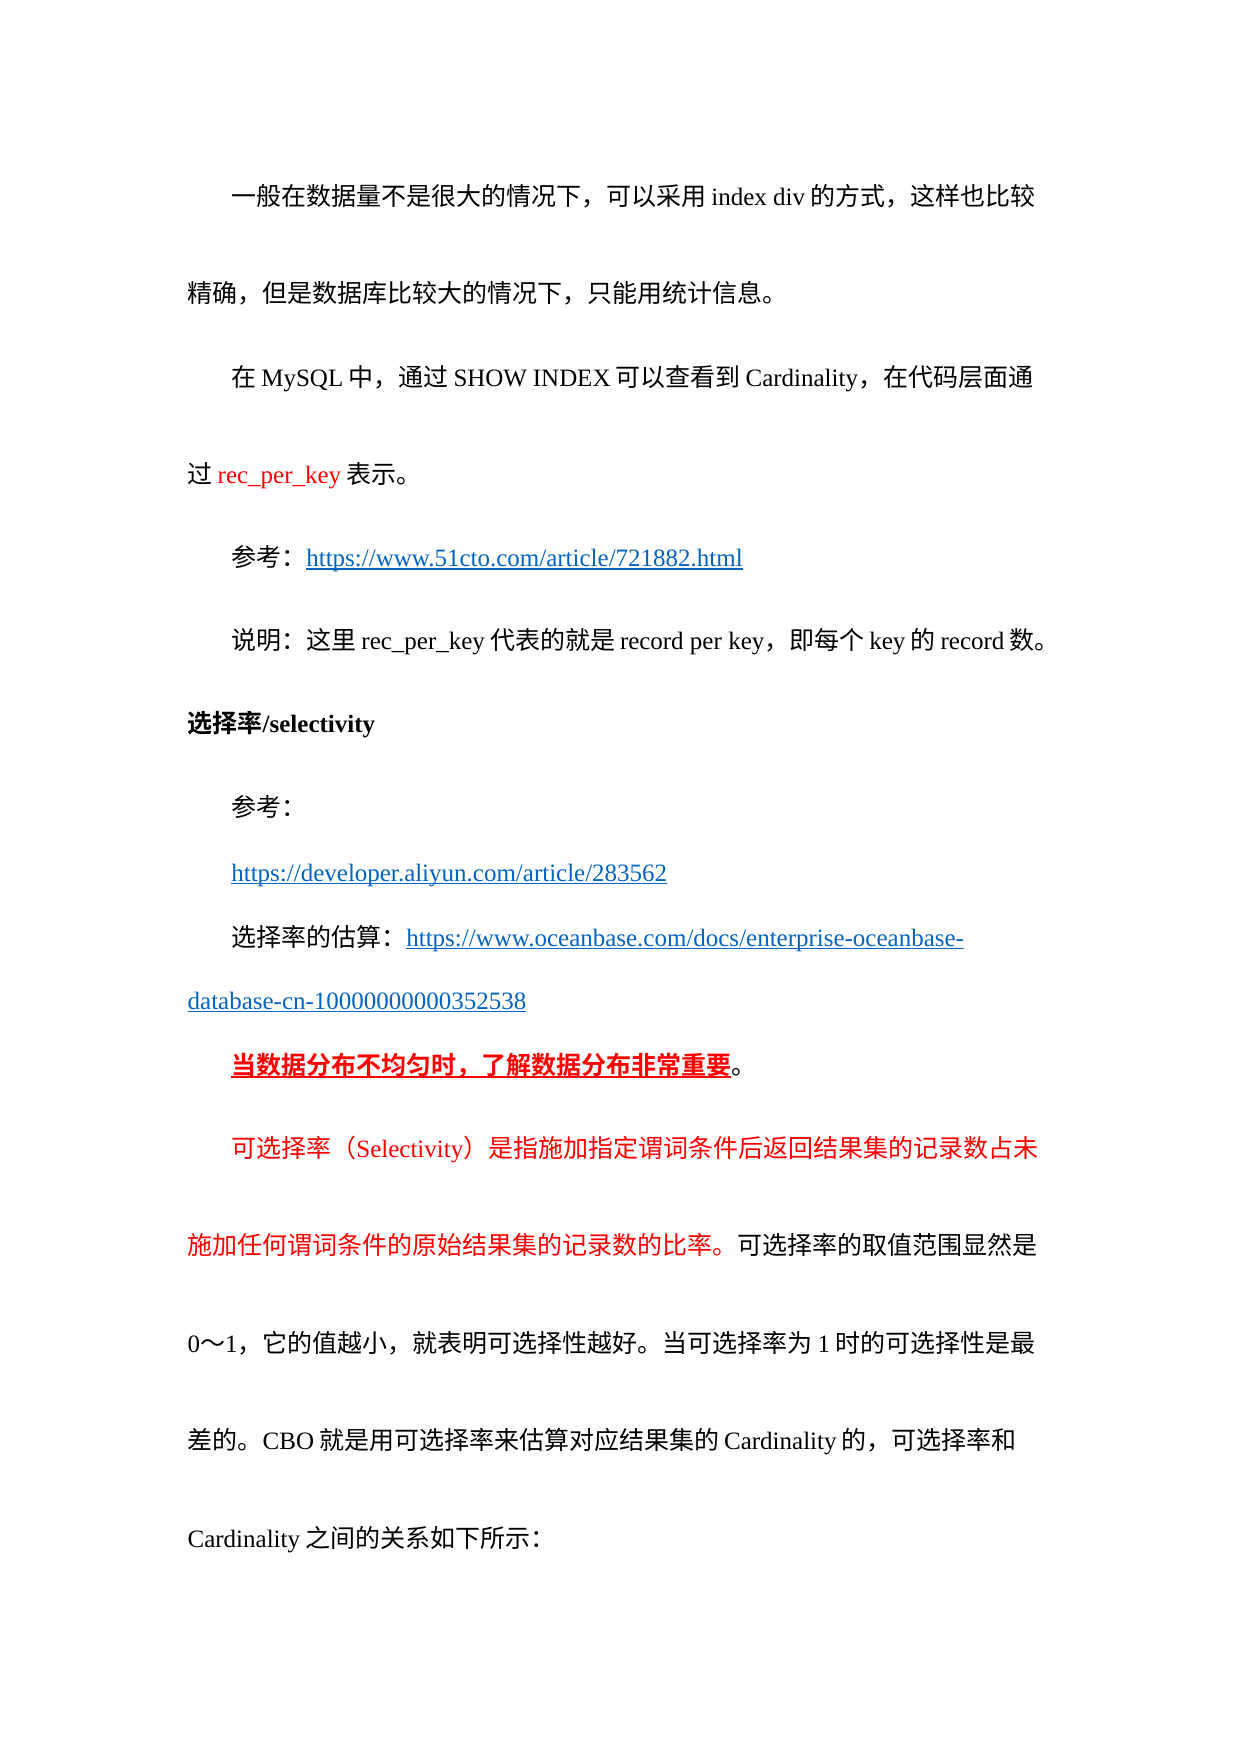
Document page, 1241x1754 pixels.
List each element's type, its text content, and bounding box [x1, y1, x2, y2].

text 可选择率（Selectivity）是指施加指定谓词条件后返回结果集的记录数占未施加任何谓词条件的原始结果集的记录数的比率。可选择率的取值范围显然是0～1，它的值越小，就表明可选择性越好。当可选择率为1时的可选择性是最差的。CBO就是用可选择率来估算对应结果集的Cardinality的，可选择率和Cardinality之间的关系如下所示： [187, 1114, 1053, 1569]
text https://developer.aliyun.com/article/283562 [187, 856, 1053, 888]
text 在MySQL中，通过SHOW INDEX可以查看到Cardinality，在代码层面通过rec_per_key表示。 [187, 343, 1053, 505]
text 参考：https://www.51cto.com/article/721882.html [187, 523, 1053, 588]
text 参考： [187, 773, 1053, 838]
text 一般在数据量不是很大的情况下，可以采用index div的方式，这样也比较精确，但是数据库比较大的情况下，只能用统计信息。 [187, 162, 1053, 324]
subtitle 选择率/selectivity [187, 689, 1053, 754]
text 说明：这里rec_per_key代表的就是record per key，即每个key的record数。 [187, 606, 1053, 671]
text 选择率的估算：https://www.oceanbase.com/docs/enterprise-oceanbase-database-cn-10000000000352538 [187, 903, 1053, 1016]
text 当数据分布不均匀时，了解数据分布非常重要。 [187, 1031, 1053, 1096]
